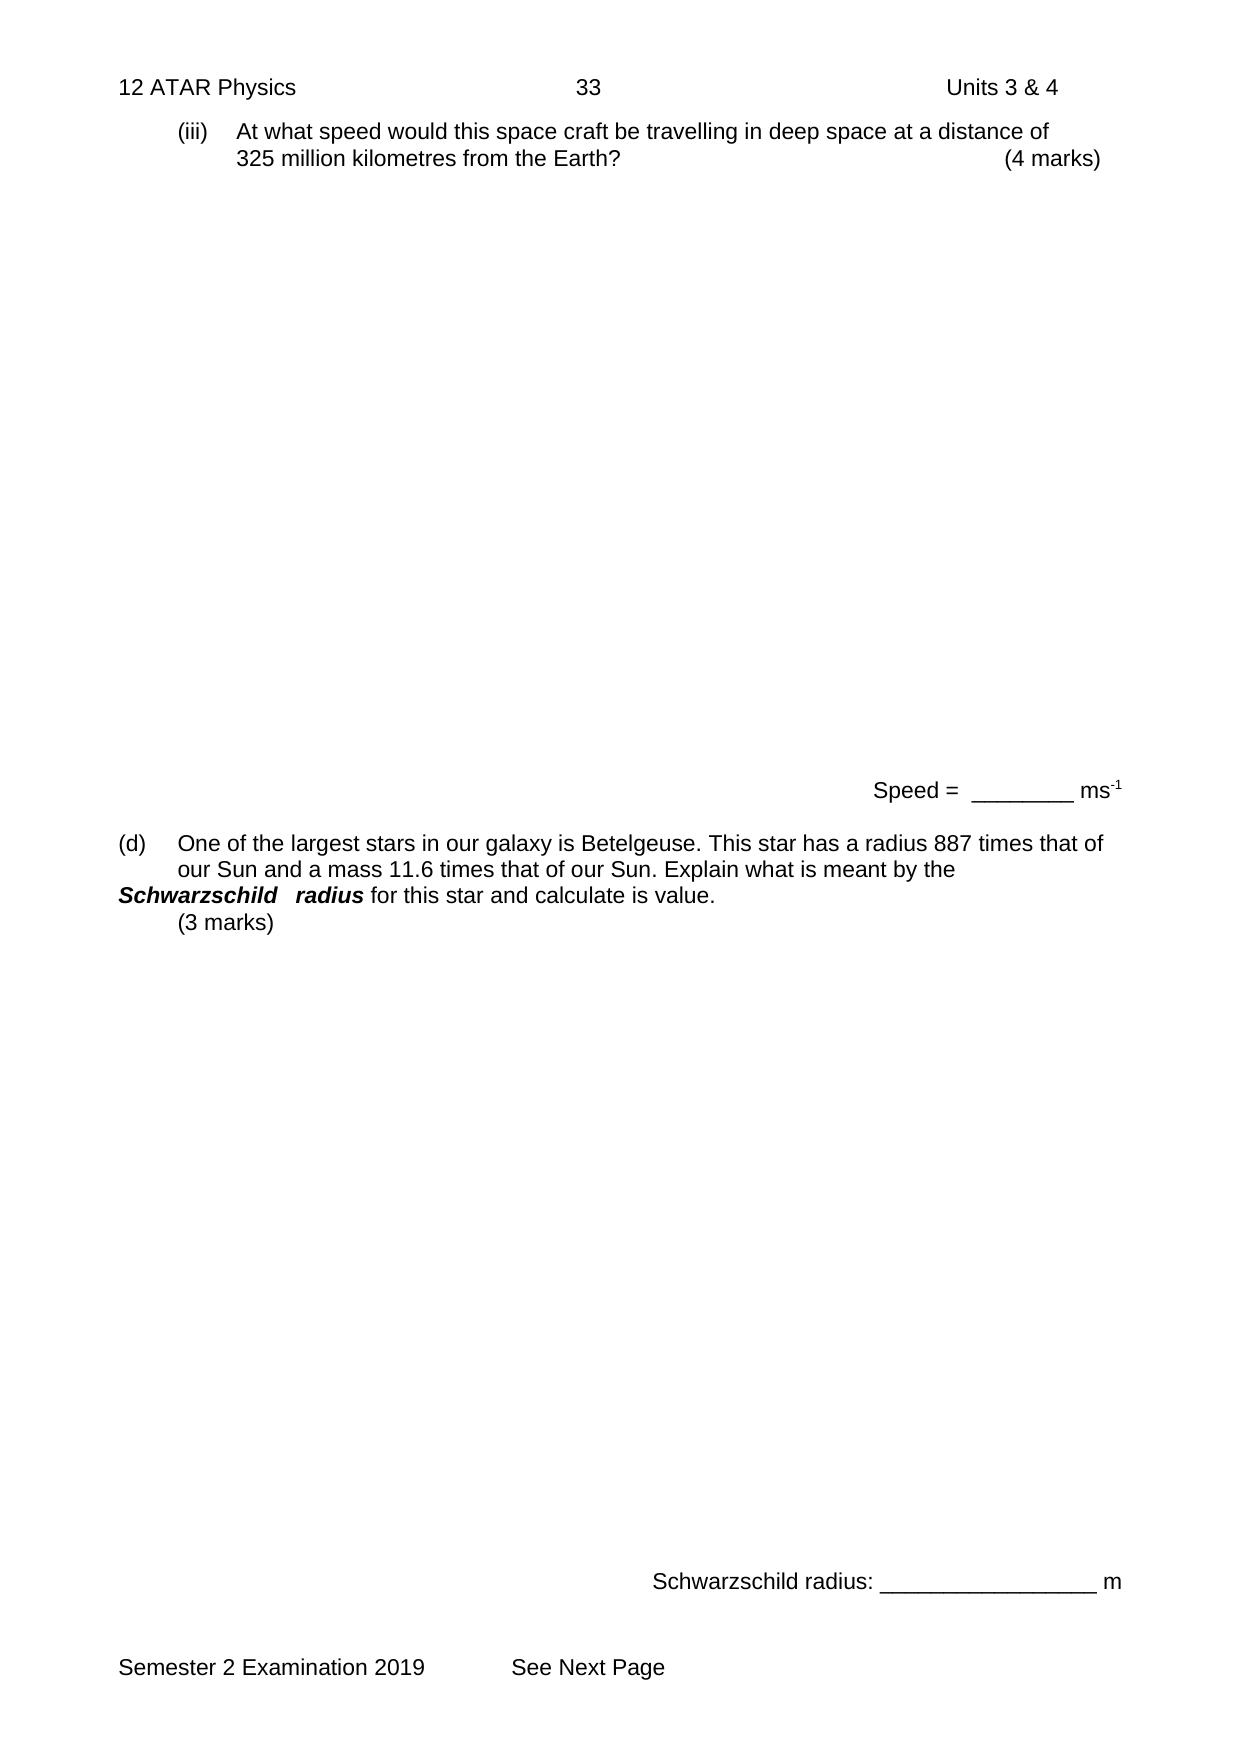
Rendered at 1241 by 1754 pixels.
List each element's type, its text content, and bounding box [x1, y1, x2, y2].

text (iii) At what speed would this space craft be travelling in deep space at a distance of 325 million kilometres from the Earth? (4 marks) [118, 118, 1122, 171]
text Speed = ________ ms-1 [118, 777, 1122, 803]
text Schwarzschild radius: _________________ m [118, 1568, 1122, 1594]
text (d) One of the largest stars in our galaxy is Betelgeuse. This star has a radius 887 times that of our Sun and a mass 11.6 times that of our Sun. Explain what is meant by the Schwarzschild radius for this star and calculate is value. (3 marks) [118, 830, 1122, 935]
